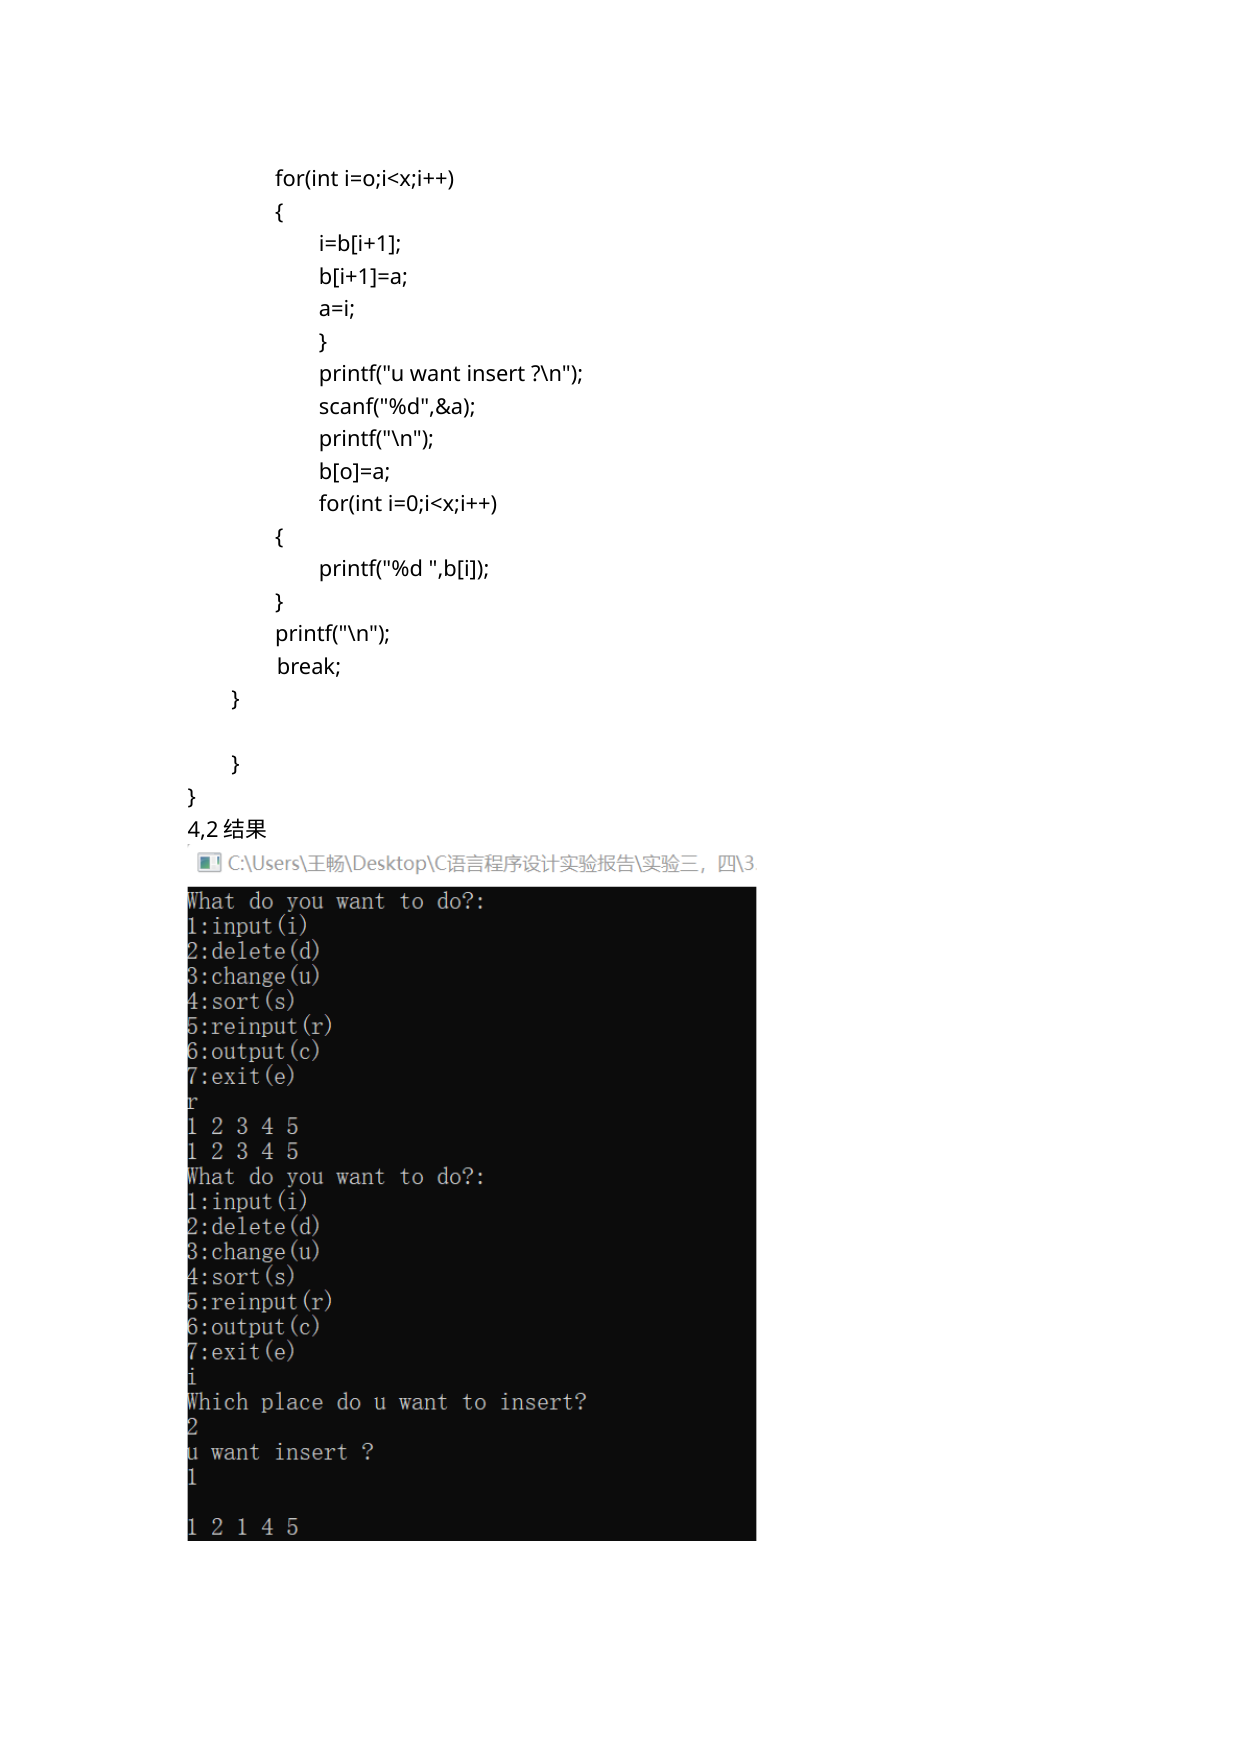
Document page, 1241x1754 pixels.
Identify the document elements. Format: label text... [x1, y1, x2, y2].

text a=i; [187, 292, 1053, 324]
text break; [187, 649, 1053, 682]
picture [187, 844, 757, 1541]
text scanf("%d",&a); [187, 389, 1053, 422]
text printf("u want insert ?\n"); [187, 357, 1053, 389]
text } [187, 779, 1053, 812]
text } [187, 682, 1053, 714]
text for(int i=o;i<x;i++) [187, 162, 1053, 194]
text { [187, 519, 1053, 552]
text printf("%d ",b[i]); [187, 552, 1053, 584]
text for(int i=0;i<x;i++) [187, 487, 1053, 519]
text 4,2结果 [187, 812, 1053, 844]
text } [187, 747, 1053, 779]
text { [187, 194, 1053, 227]
text } [187, 324, 1053, 357]
text b[o]=a; [187, 454, 1053, 487]
text b[i+1]=a; [187, 259, 1053, 292]
text printf("\n"); [187, 422, 1053, 454]
text i=b[i+1]; [187, 227, 1053, 259]
text printf("\n"); [187, 617, 1053, 649]
text } [187, 584, 1053, 617]
